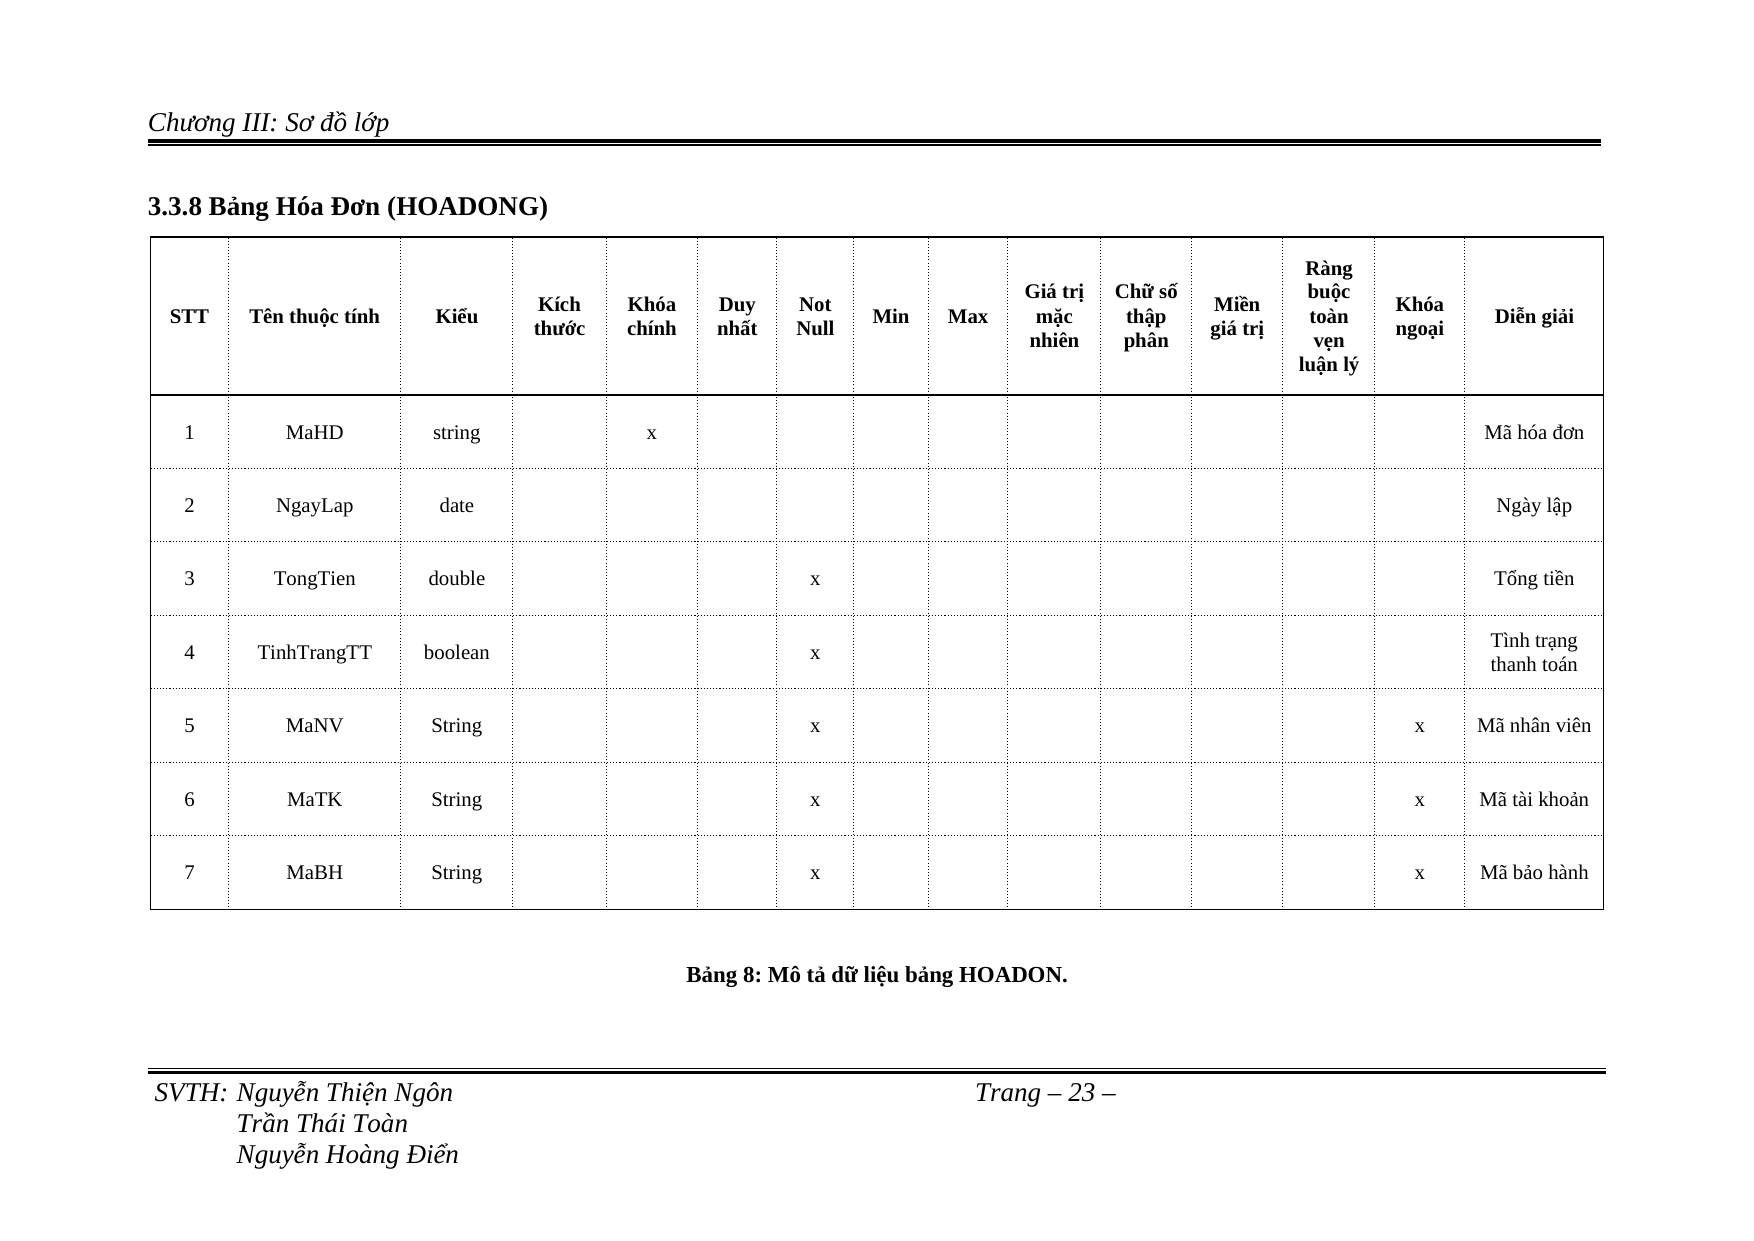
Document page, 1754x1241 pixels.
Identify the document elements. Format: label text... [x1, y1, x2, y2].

table_cell [697, 541, 777, 614]
table_header Khóa ngoại [1375, 238, 1464, 394]
table_header Duy nhất [697, 238, 777, 394]
table_cell double [401, 541, 512, 614]
table_cell [697, 762, 777, 835]
table_cell [697, 688, 777, 762]
table_cell [1375, 468, 1464, 541]
table_cell MaBH [228, 835, 401, 909]
table_header Khóa chính [606, 238, 697, 394]
table_cell [1191, 541, 1283, 614]
table_cell MaNV [228, 688, 401, 762]
table_cell boolean [401, 615, 512, 688]
table_cell x [777, 688, 853, 762]
table_cell x [1375, 835, 1464, 909]
table_cell [513, 396, 606, 467]
table_cell Mã bảo hành [1464, 835, 1603, 909]
table_cell [1008, 541, 1101, 614]
table_cell [1283, 468, 1375, 541]
table_header Min [853, 238, 928, 394]
table_header STT [151, 238, 228, 394]
table_cell [853, 396, 928, 467]
table_cell Tổng tiền [1464, 541, 1603, 614]
table_cell MaTK [228, 762, 401, 835]
table_cell [1191, 688, 1283, 762]
table_cell [697, 468, 777, 541]
table_cell [928, 688, 1007, 762]
table_cell [513, 615, 606, 688]
table_header Chữ số thập phân [1101, 238, 1191, 394]
table_cell String [401, 688, 512, 762]
table_cell String [401, 762, 512, 835]
table_cell [928, 468, 1007, 541]
table_cell TinhTrangTT [228, 615, 401, 688]
table_cell date [401, 468, 512, 541]
table_cell [777, 396, 853, 467]
table_cell [513, 835, 606, 909]
table_cell x [777, 835, 853, 909]
table_cell MaHD [228, 396, 401, 467]
table_cell string [401, 396, 512, 467]
table_cell x [1375, 688, 1464, 762]
table_cell Ngày lập [1464, 468, 1603, 541]
table_cell [1191, 615, 1283, 688]
table_cell Tình trạng thanh toán [1464, 615, 1603, 688]
table_header Diễn giải [1464, 238, 1603, 394]
table_header Ràng buộc toàn vẹn luận lý [1283, 238, 1375, 394]
table_cell 3 [151, 541, 228, 614]
table_cell [853, 762, 928, 835]
table_cell [1283, 541, 1375, 614]
table_cell [1375, 396, 1464, 467]
table_cell String [401, 835, 512, 909]
table_cell [513, 541, 606, 614]
table_cell [697, 396, 777, 467]
table_cell [697, 615, 777, 688]
table_cell [853, 468, 928, 541]
table_header Kích thước [513, 238, 606, 394]
table_cell [1283, 615, 1375, 688]
table_cell [928, 615, 1007, 688]
table_cell [1375, 615, 1464, 688]
table_cell [1283, 396, 1375, 467]
table_cell [606, 541, 697, 614]
table_cell [1283, 762, 1375, 835]
table_cell NgayLap [228, 468, 401, 541]
table_cell 6 [151, 762, 228, 835]
table_cell [1283, 688, 1375, 762]
table_cell 7 [151, 835, 228, 909]
table_cell [928, 541, 1007, 614]
table_cell [1191, 835, 1283, 909]
table_cell [853, 688, 928, 762]
table_cell [1101, 541, 1191, 614]
table_cell [928, 396, 1007, 467]
table_cell x [1375, 762, 1464, 835]
table_cell [853, 541, 928, 614]
table_cell [1101, 688, 1191, 762]
table_cell [606, 688, 697, 762]
table_cell [513, 468, 606, 541]
table_cell [1191, 396, 1283, 467]
table_cell Mã nhân viên [1464, 688, 1603, 762]
table_header Miền giá trị [1191, 238, 1283, 394]
table_cell [1101, 762, 1191, 835]
table_header Giá trị mặc nhiên [1008, 238, 1101, 394]
table_cell Mã hóa đơn [1464, 396, 1603, 467]
table_cell [606, 468, 697, 541]
table_cell [1101, 396, 1191, 467]
text Bảng 8: Mô tả dữ liệu bảng HOADON. [148, 961, 1606, 987]
table_cell [1191, 762, 1283, 835]
table_cell [1008, 762, 1101, 835]
table_cell [1101, 468, 1191, 541]
table_cell x [777, 615, 853, 688]
table_cell [697, 835, 777, 909]
table_cell [1008, 396, 1101, 467]
table_cell x [606, 396, 697, 467]
table_cell 5 [151, 688, 228, 762]
table_cell [513, 688, 606, 762]
table_cell x [777, 762, 853, 835]
table_cell [928, 835, 1007, 909]
table_cell [1101, 835, 1191, 909]
table_cell Mã tài khoản [1464, 762, 1603, 835]
table_header Kiểu [401, 238, 512, 394]
table_header Not Null [777, 238, 853, 394]
table_cell 2 [151, 468, 228, 541]
table_cell [1283, 835, 1375, 909]
table_cell [606, 762, 697, 835]
table_cell [1375, 541, 1464, 614]
table_cell [853, 615, 928, 688]
table_cell [1008, 468, 1101, 541]
table_cell [1191, 468, 1283, 541]
table_cell 4 [151, 615, 228, 688]
table_cell [1008, 835, 1101, 909]
table_header Tên thuộc tính [228, 238, 401, 394]
table_cell [606, 835, 697, 909]
table_cell [606, 615, 697, 688]
table_header Max [928, 238, 1007, 394]
table_cell [1008, 615, 1101, 688]
table_cell [853, 835, 928, 909]
table_cell [777, 468, 853, 541]
table_cell 1 [151, 396, 228, 467]
text 3.3.8 Bảng Hóa Đơn (HOADONG) [148, 190, 1606, 221]
table_cell [513, 762, 606, 835]
table_cell [1008, 688, 1101, 762]
table_cell x [777, 541, 853, 614]
table_cell TongTien [228, 541, 401, 614]
table_cell [928, 762, 1007, 835]
table_cell [1101, 615, 1191, 688]
